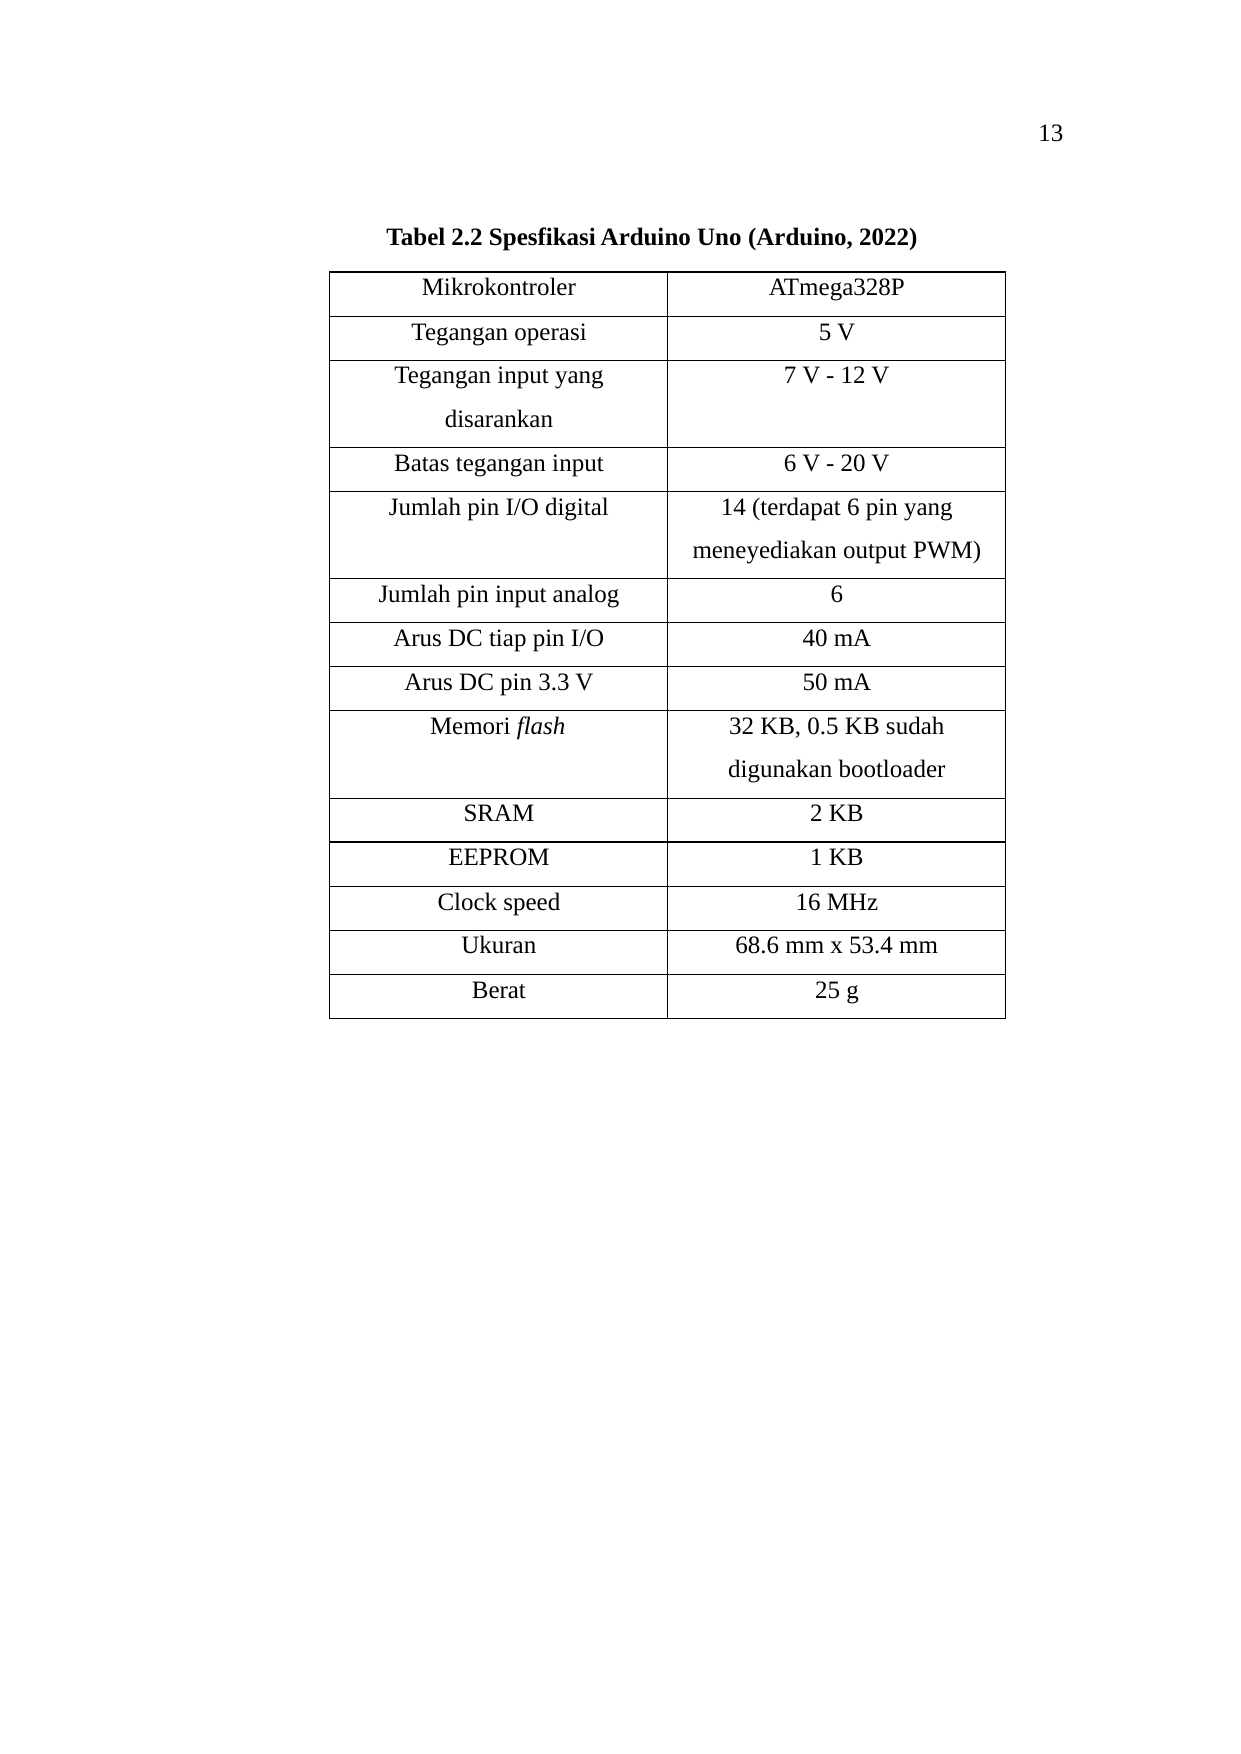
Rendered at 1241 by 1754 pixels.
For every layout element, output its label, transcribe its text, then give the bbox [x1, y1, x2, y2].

table_cell 32 KB, 0.5 KB sudah digunakan bootloader [668, 711, 1005, 797]
table_cell 14 (terdapat 6 pin yang meneyediakan output PWM) [668, 492, 1005, 578]
table_cell SRAM [330, 799, 667, 841]
table_cell Berat [330, 975, 667, 1018]
table_cell Ukuran [330, 931, 667, 974]
table_cell Tegangan operasi [330, 317, 667, 359]
table_cell 5 V [668, 317, 1005, 359]
table_header Mikrokontroler [330, 273, 667, 316]
table_cell Jumlah pin input analog [330, 579, 667, 622]
text Tabel 2.2 Spesfikasi Arduino Uno (Arduino, 2022) [311, 222, 1063, 251]
table_cell Batas tegangan input [330, 448, 667, 491]
table_cell 6 V - 20 V [668, 448, 1005, 491]
table_cell 68.6 mm x 53.4 mm [668, 931, 1005, 974]
table_cell Clock speed [330, 887, 667, 929]
table_cell Memori flash [330, 711, 667, 797]
table_cell Tegangan input yang disarankan [330, 361, 667, 447]
table_cell 40 mA [668, 623, 1005, 666]
table_cell 50 mA [668, 667, 1005, 710]
table_cell EEPROM [330, 843, 667, 886]
table_cell 1 KB [668, 843, 1005, 886]
table_cell 2 KB [668, 799, 1005, 841]
table_cell 7 V - 12 V [668, 361, 1005, 447]
table_cell Jumlah pin I/O digital [330, 492, 667, 578]
table_cell Arus DC pin 3.3 V [330, 667, 667, 710]
table_cell 6 [668, 579, 1005, 622]
table_cell 25 g [668, 975, 1005, 1018]
table_cell 16 MHz [668, 887, 1005, 929]
table_header ATmega328P [668, 273, 1005, 316]
table_cell Arus DC tiap pin I/O [330, 623, 667, 666]
